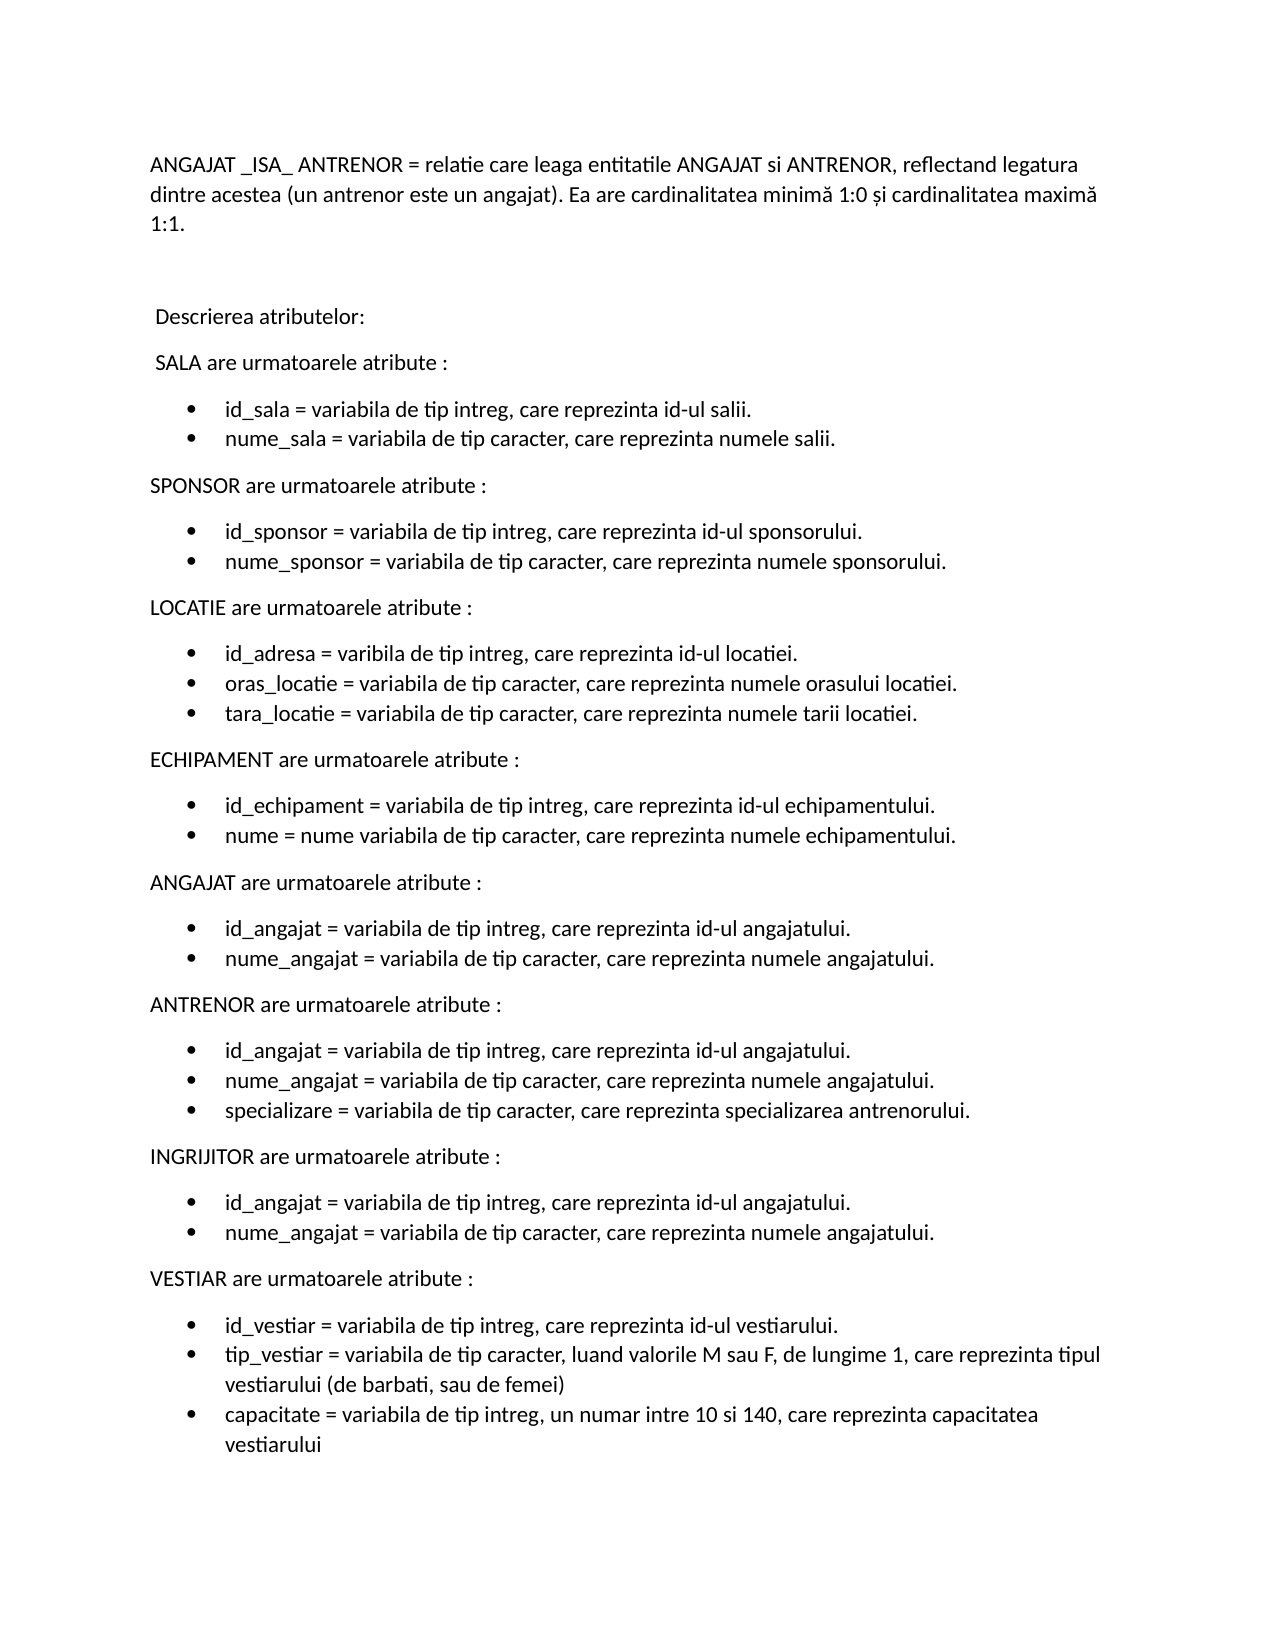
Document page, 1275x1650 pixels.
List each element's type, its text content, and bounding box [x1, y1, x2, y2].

list id_sala = variabila de tip intreg, care reprezinta id-ul salii. [187, 395, 1125, 423]
text SPONSOR are urmatoarele atribute : [150, 471, 1125, 499]
list specializare = variabila de tip caracter, care reprezinta specializarea antrenorului. [187, 1096, 1125, 1124]
list capacitate = variabila de tip intreg, un numar intre 10 si 140, care reprezinta capacitatea vestiarului [187, 1400, 1125, 1458]
list nume_sala = variabila de tip caracter, care reprezinta numele salii. [187, 424, 1125, 452]
list id_angajat = variabila de tip intreg, care reprezinta id-ul angajatului. [187, 1036, 1125, 1064]
list id_vestiar = variabila de tip intreg, care reprezinta id-ul vestiarului. [187, 1311, 1125, 1339]
list tara_locatie = variabila de tip caracter, care reprezinta numele tarii locatiei. [187, 699, 1125, 727]
list id_angajat = variabila de tip intreg, care reprezinta id-ul angajatului. [187, 1188, 1125, 1217]
list nume = nume variabila de tip caracter, care reprezinta numele echipamentului. [187, 821, 1125, 849]
text INGRIJITOR are urmatoarele atribute : [150, 1142, 1125, 1170]
text SALA are urmatoarele atribute : [150, 348, 1125, 376]
list id_sponsor = variabila de tip intreg, care reprezinta id-ul sponsorului. [187, 517, 1125, 545]
list id_angajat = variabila de tip intreg, care reprezinta id-ul angajatului. [187, 914, 1125, 942]
text Descrierea atributelor: [150, 302, 1125, 330]
text LOCATIE are urmatoarele atribute : [150, 593, 1125, 621]
list nume_angajat = variabila de tip caracter, care reprezinta numele angajatului. [187, 1066, 1125, 1094]
text ECHIPAMENT are urmatoarele atribute : [150, 745, 1125, 773]
list tip_vestiar = variabila de tip caracter, luand valorile M sau F, de lungime 1, care reprezinta tipul vestiarului (de barbati, sau de femei) [187, 1341, 1125, 1398]
text ANTRENOR are urmatoarele atribute : [150, 990, 1125, 1018]
text VESTIAR are urmatoarele atribute : [150, 1264, 1125, 1293]
list id_echipament = variabila de tip intreg, care reprezinta id-ul echipamentului. [187, 792, 1125, 820]
list id_adresa = varibila de tip intreg, care reprezinta id-ul locatiei. [187, 639, 1125, 668]
list nume_sponsor = variabila de tip caracter, care reprezinta numele sponsorului. [187, 547, 1125, 575]
text ANGAJAT are urmatoarele atribute : [150, 868, 1125, 896]
list oras_locatie = variabila de tip caracter, care reprezinta numele orasului locatiei. [187, 669, 1125, 697]
list nume_angajat = variabila de tip caracter, care reprezinta numele angajatului. [187, 1218, 1125, 1246]
list nume_angajat = variabila de tip caracter, care reprezinta numele angajatului. [187, 944, 1125, 972]
text ANGAJAT _ISA_ ANTRENOR = relatie care leaga entitatile ANGAJAT si ANTRENOR, reflectand legatura dintre acestea (un antrenor este un angajat). Ea are cardinalitatea minimă 1:0 și cardinalitatea maximă 1:1. [150, 150, 1125, 237]
